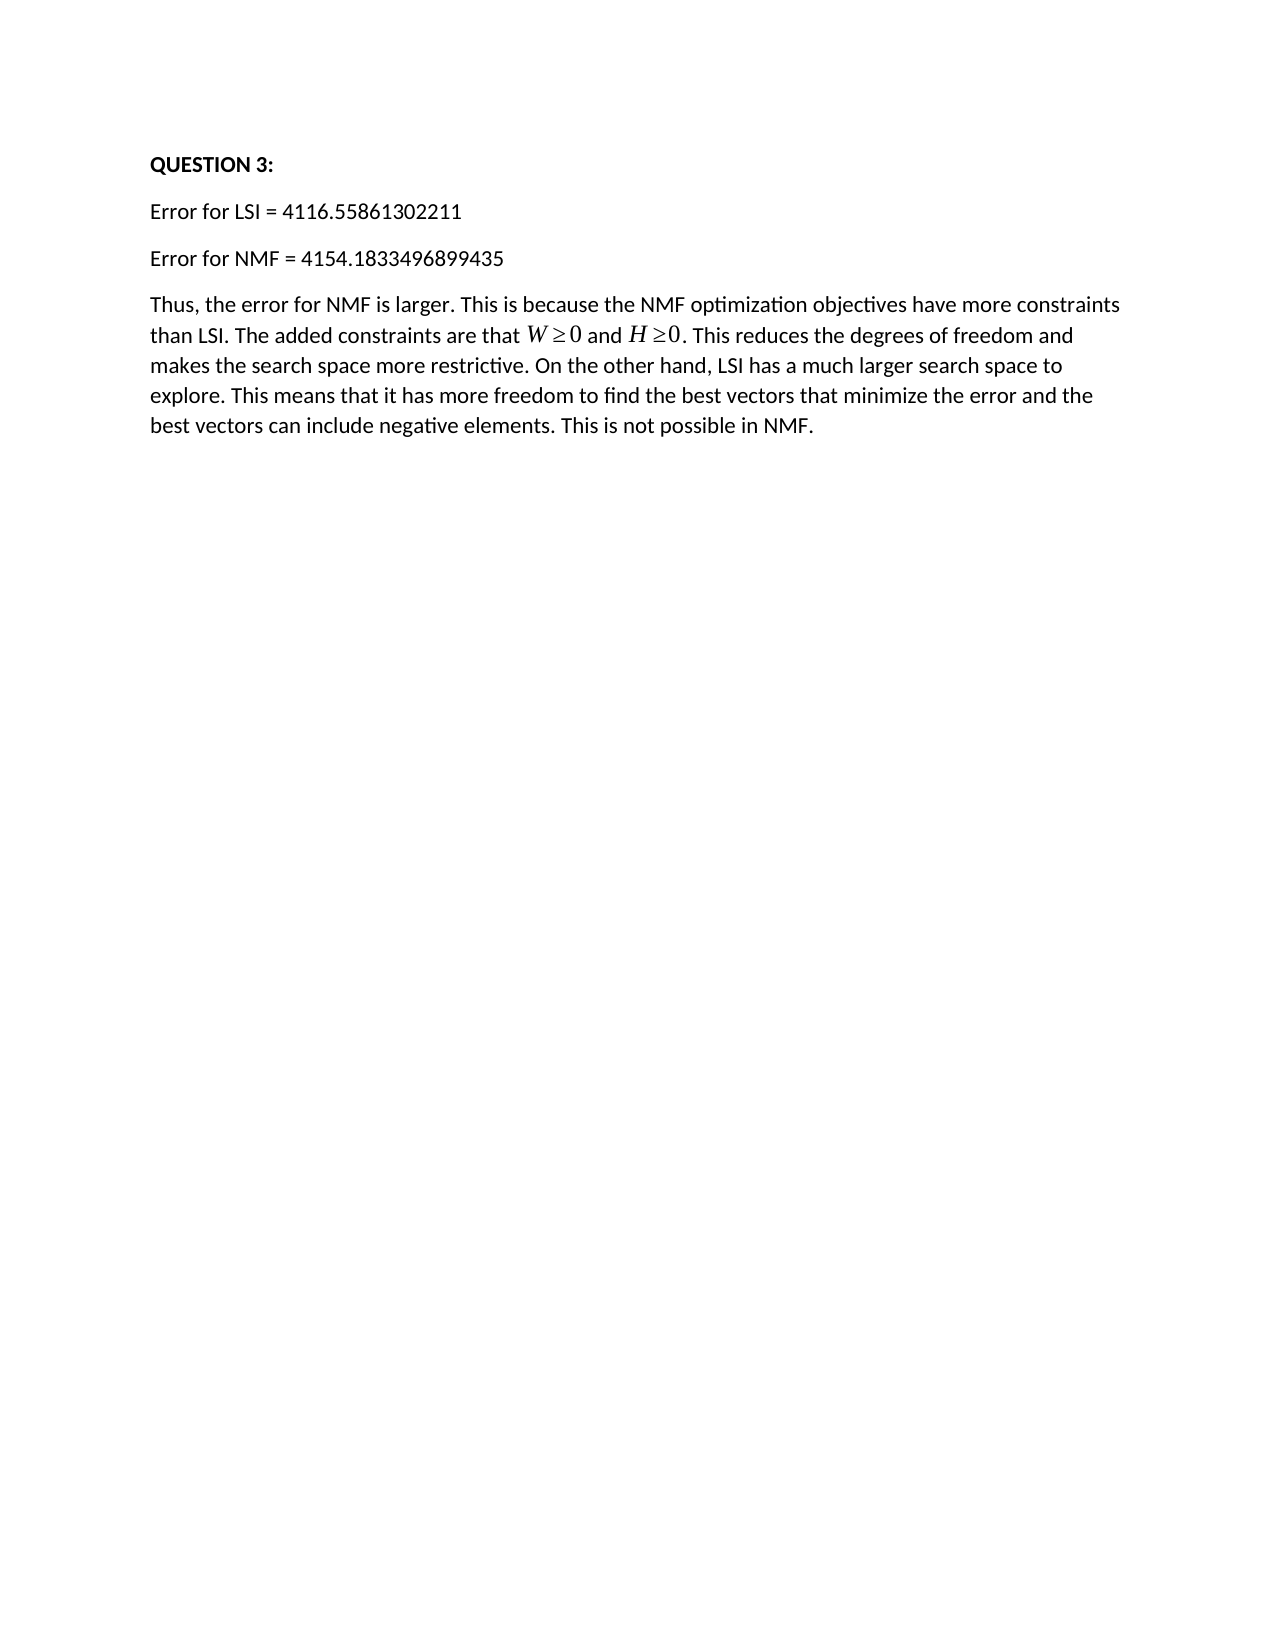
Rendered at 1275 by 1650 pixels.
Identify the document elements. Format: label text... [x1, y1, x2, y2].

text Thus, the error for NMF is larger. This is because the NMF optimization objectives have more constraints than LSI. The added constraints are that and . This reduces the degrees of freedom and makes the search space more restrictive. On the other hand, LSI has a much larger search space to explore. This means that it has more freedom to find the best vectors that minimize the error and the best vectors can include negative elements. This is not possible in NMF. [150, 291, 1125, 439]
text QUESTION 3: [150, 150, 1125, 178]
text Error for NMF = 4154.1833496899435 [150, 244, 1125, 272]
text Error for LSI = 4116.55861302211 [150, 197, 1125, 225]
